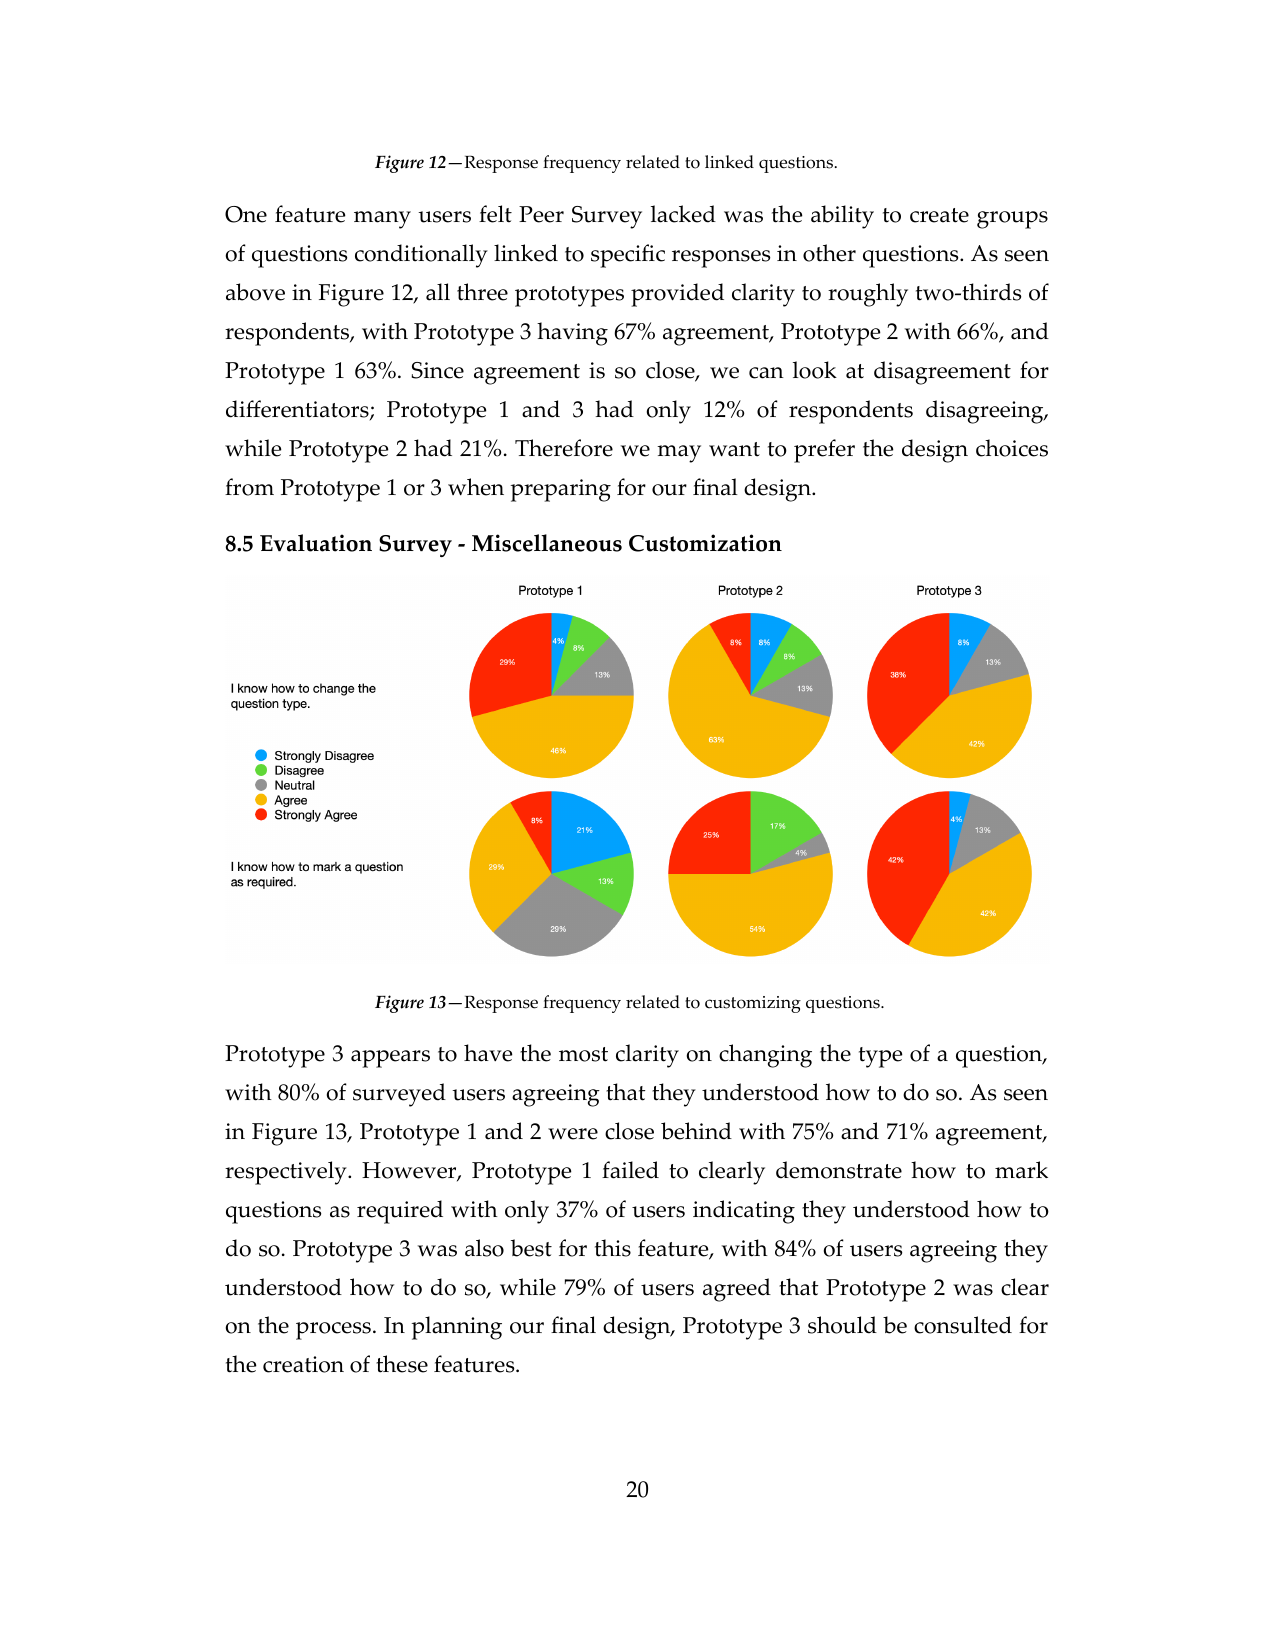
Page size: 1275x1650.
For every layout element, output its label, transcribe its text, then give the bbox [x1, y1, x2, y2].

subtitle 8.5 Evaluation Survey - Miscellaneous Customization [225, 527, 1050, 558]
text Figure 13—Response frequency related to customizing questions. [375, 989, 900, 1013]
text Figure 12—Response frequency related to linked questions. [375, 150, 900, 174]
text Prototype 3 appears to have the most clarity on changing the type of a question, with 80% of surveyed users agreeing that they understood how to do so. As seen in Figure 13, Prototype 1 and 2 were close behind with 75% and 71% agreement, respectively. However, Prototype 1 failed to clearly demonstrate how to mark questions as required with only 37% of users indicating they understood how to do so. Prototype 3 was also best for this feature, with 84% of users agreeing they understood how to do so, while 79% of users agreed that Prototype 2 was clear on the process. In planning our final design, Prototype 3 should be consulted for the creation of these features. [225, 1037, 1050, 1379]
text One feature many users felt Peer Survey lacked was the ability to create groups of questions conditionally linked to specific responses in other questions. As seen above in Figure 12, all three prototypes provided clarity to roughly two-thirds of respondents, with Prototype 3 having 67% agreement, Prototype 2 with 66%, and Prototype 1 63%. Since agreement is so close, we can look at disagreement for differentiators; Prototype 1 and 3 had only 12% of respondents disagreeing, while Prototype 2 had 21%. Therefore we may want to prefer the design choices from Prototype 1 or 3 when preparing for our final design. [225, 198, 1050, 501]
picture [225, 575, 1050, 964]
